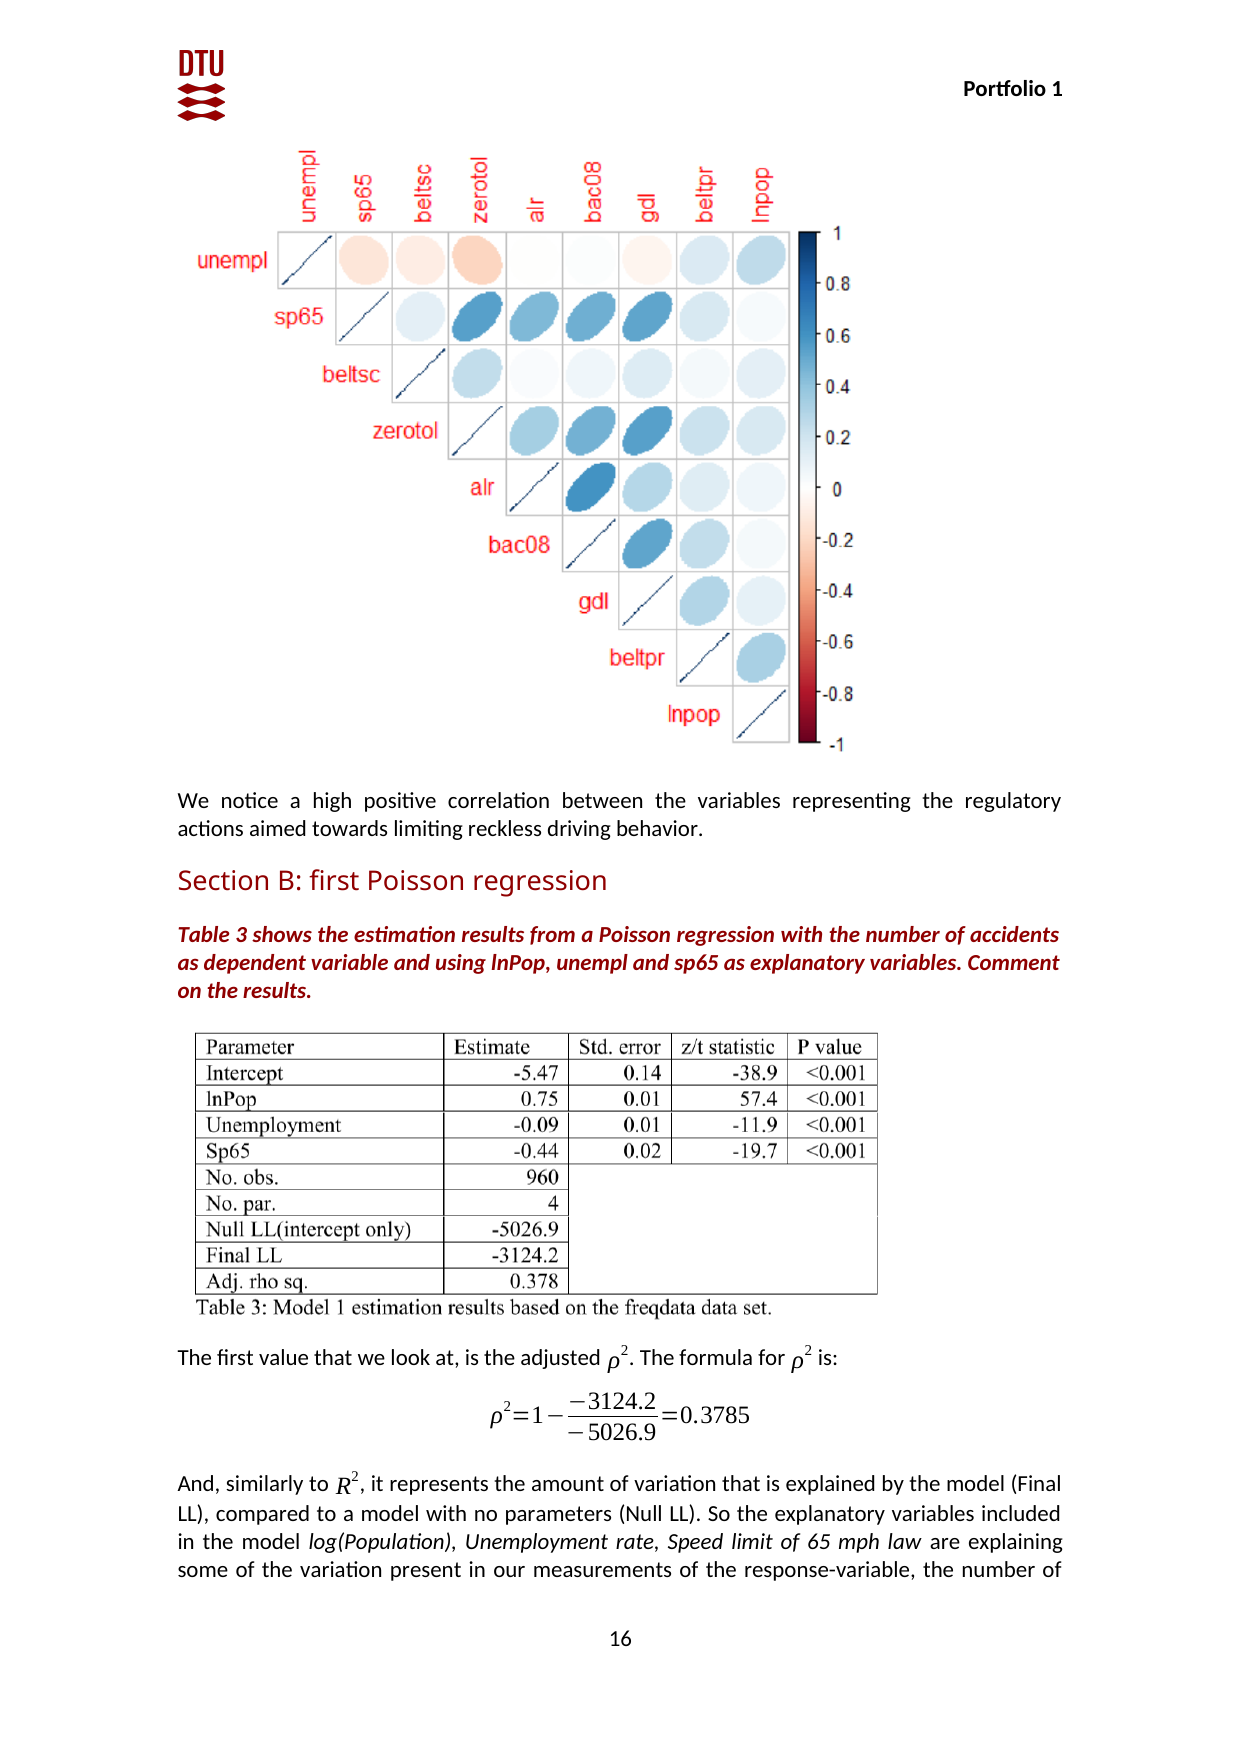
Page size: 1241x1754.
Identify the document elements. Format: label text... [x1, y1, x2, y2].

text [177, 1468, 1063, 1583]
text The first value that we look at, is the adjusted . The formula for is: [177, 1342, 1063, 1373]
text Table 3 shows the estimation results from a Poisson regression with the number of accidents as dependent variable and using lnPop, unempl and sp65 as explanatory variables. Comment on the results. [177, 920, 1063, 1004]
picture [177, 50, 225, 121]
text We notice a high positive correlation between the variables representing the regulatory actions aimed towards limiting reckless driving behavior. [177, 786, 1063, 842]
picture [177, 147, 881, 766]
subtitle Section B: first Poisson regression [177, 861, 1063, 898]
picture [177, 1022, 913, 1328]
